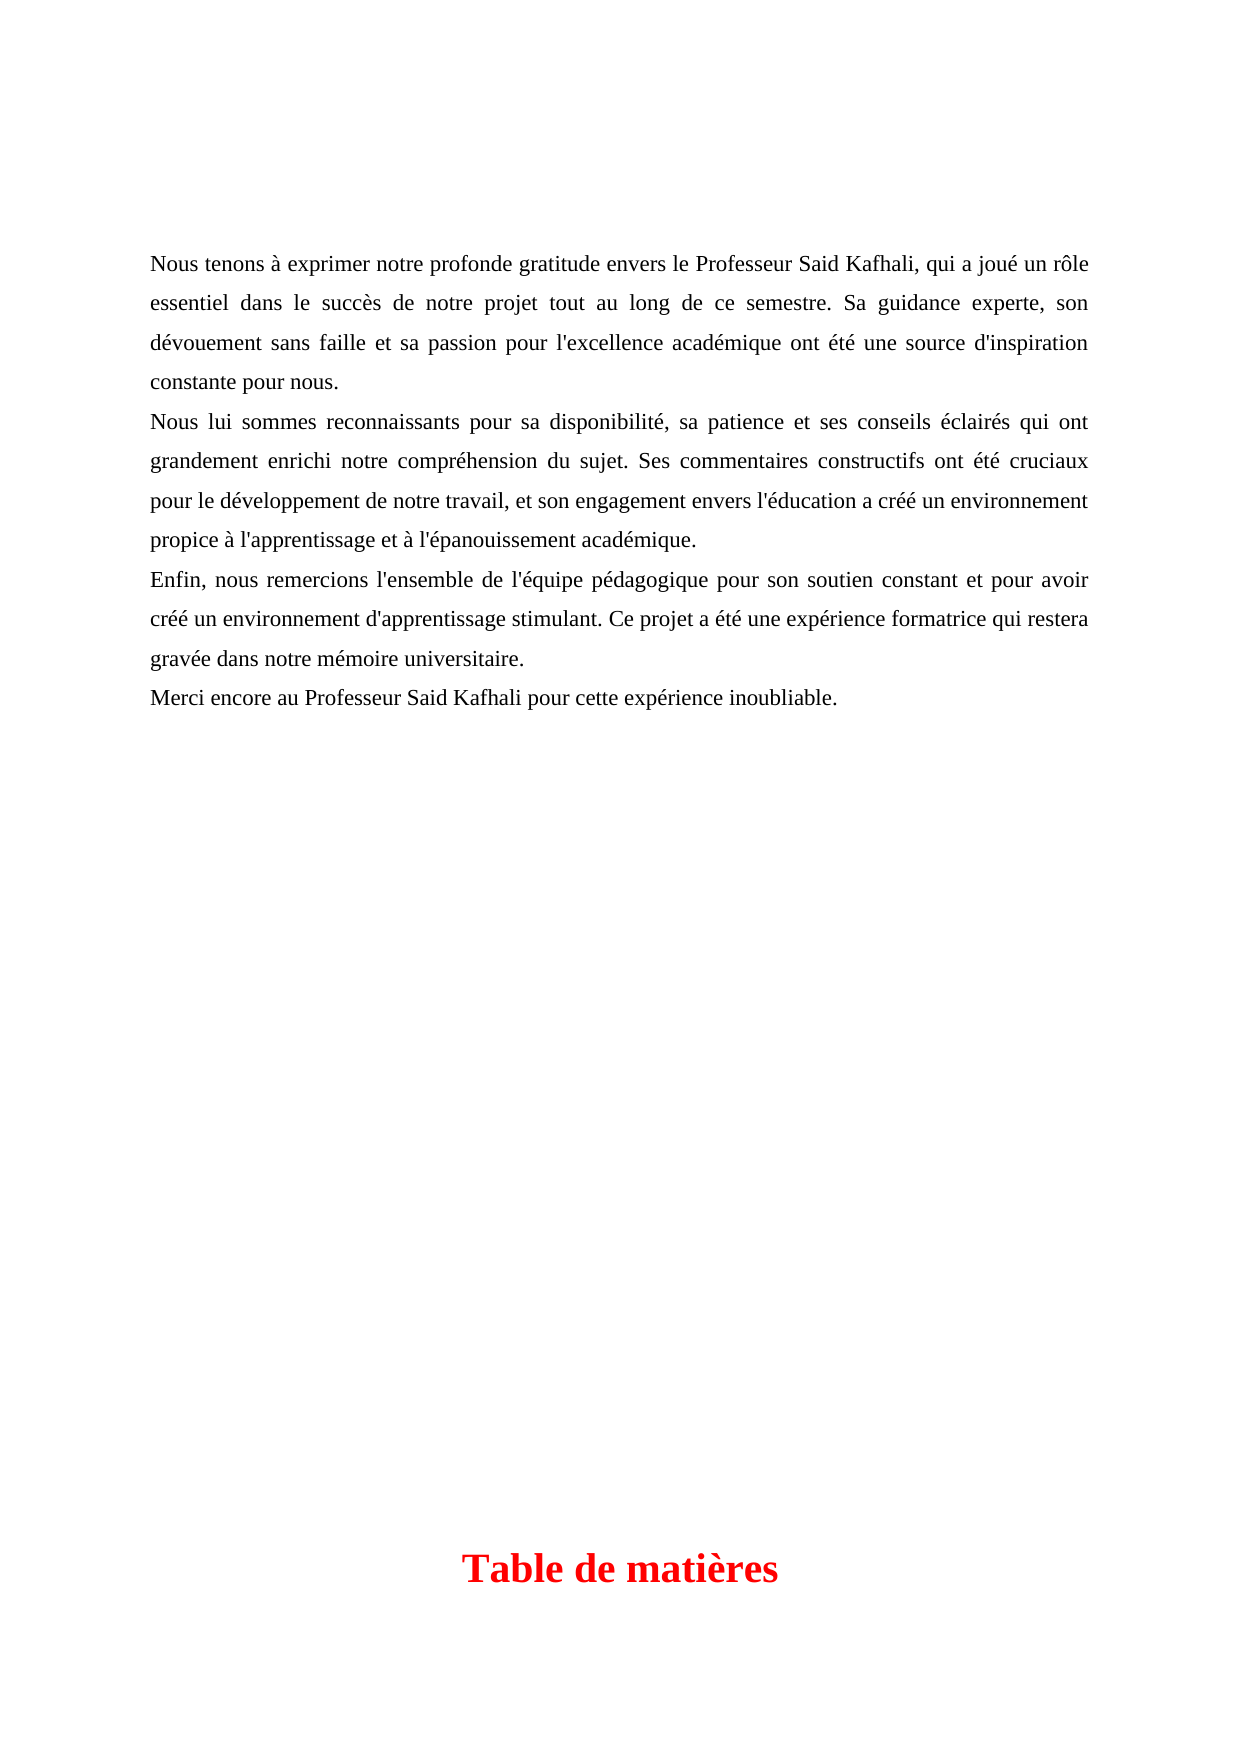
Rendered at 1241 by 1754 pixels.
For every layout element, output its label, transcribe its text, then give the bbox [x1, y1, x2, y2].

text Nous tenons à exprimer notre profonde gratitude envers le Professeur Said Kafhali, qui a joué un rôle essentiel dans le succès de notre projet tout au long de ce semestre. Sa guidance experte, son dévouement sans faille et sa passion pour l'excellence académique ont été une source d'inspiration constante pour nous. [150, 250, 1090, 395]
text Table de matières [150, 1544, 1090, 1592]
text Enfin, nous remercions l'ensemble de l'équipe pédagogique pour son soutien constant et pour avoir créé un environnement d'apprentissage stimulant. Ce projet a été une expérience formatrice qui restera gravée dans notre mémoire universitaire. [150, 566, 1090, 671]
text Nous lui sommes reconnaissants pour sa disponibilité, sa patience et ses conseils éclairés qui ont grandement enrichi notre compréhension du sujet. Ses commentaires constructifs ont été cruciaux pour le développement de notre travail, et son engagement envers l'éducation a créé un environnement propice à l'apprentissage et à l'épanouissement académique. [150, 408, 1090, 553]
text Merci encore au Professeur Said Kafhali pour cette expérience inoubliable. [150, 684, 1090, 711]
